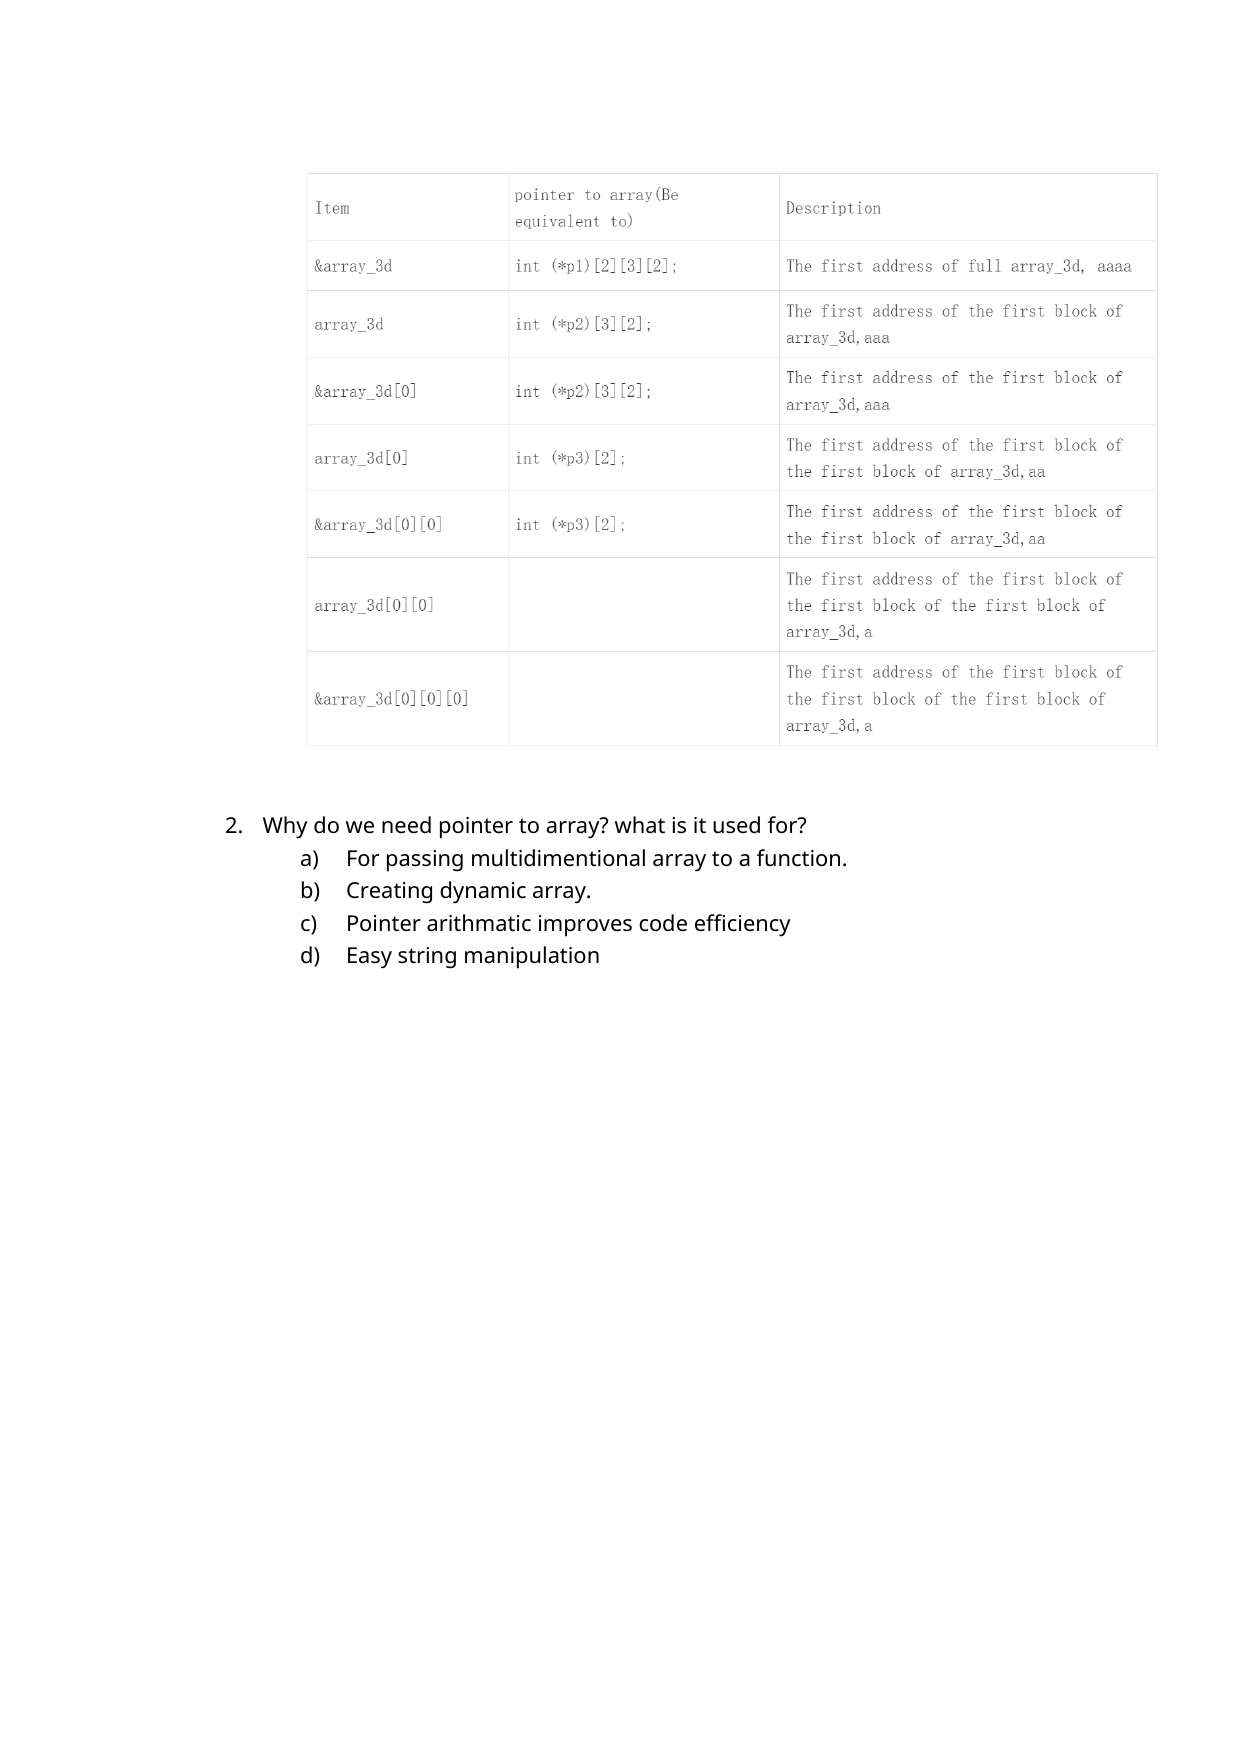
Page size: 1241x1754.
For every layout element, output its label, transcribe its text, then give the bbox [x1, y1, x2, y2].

list For passing multidimentional array to a function. [300, 841, 1053, 874]
list Why do we need pointer to array? what is it used for? [225, 809, 1053, 841]
list Pointer arithmatic improves code efficiency [300, 906, 1053, 939]
list Creating dynamic array. [300, 874, 1053, 906]
picture [300, 162, 1166, 755]
list Easy string manipulation [300, 939, 1053, 971]
